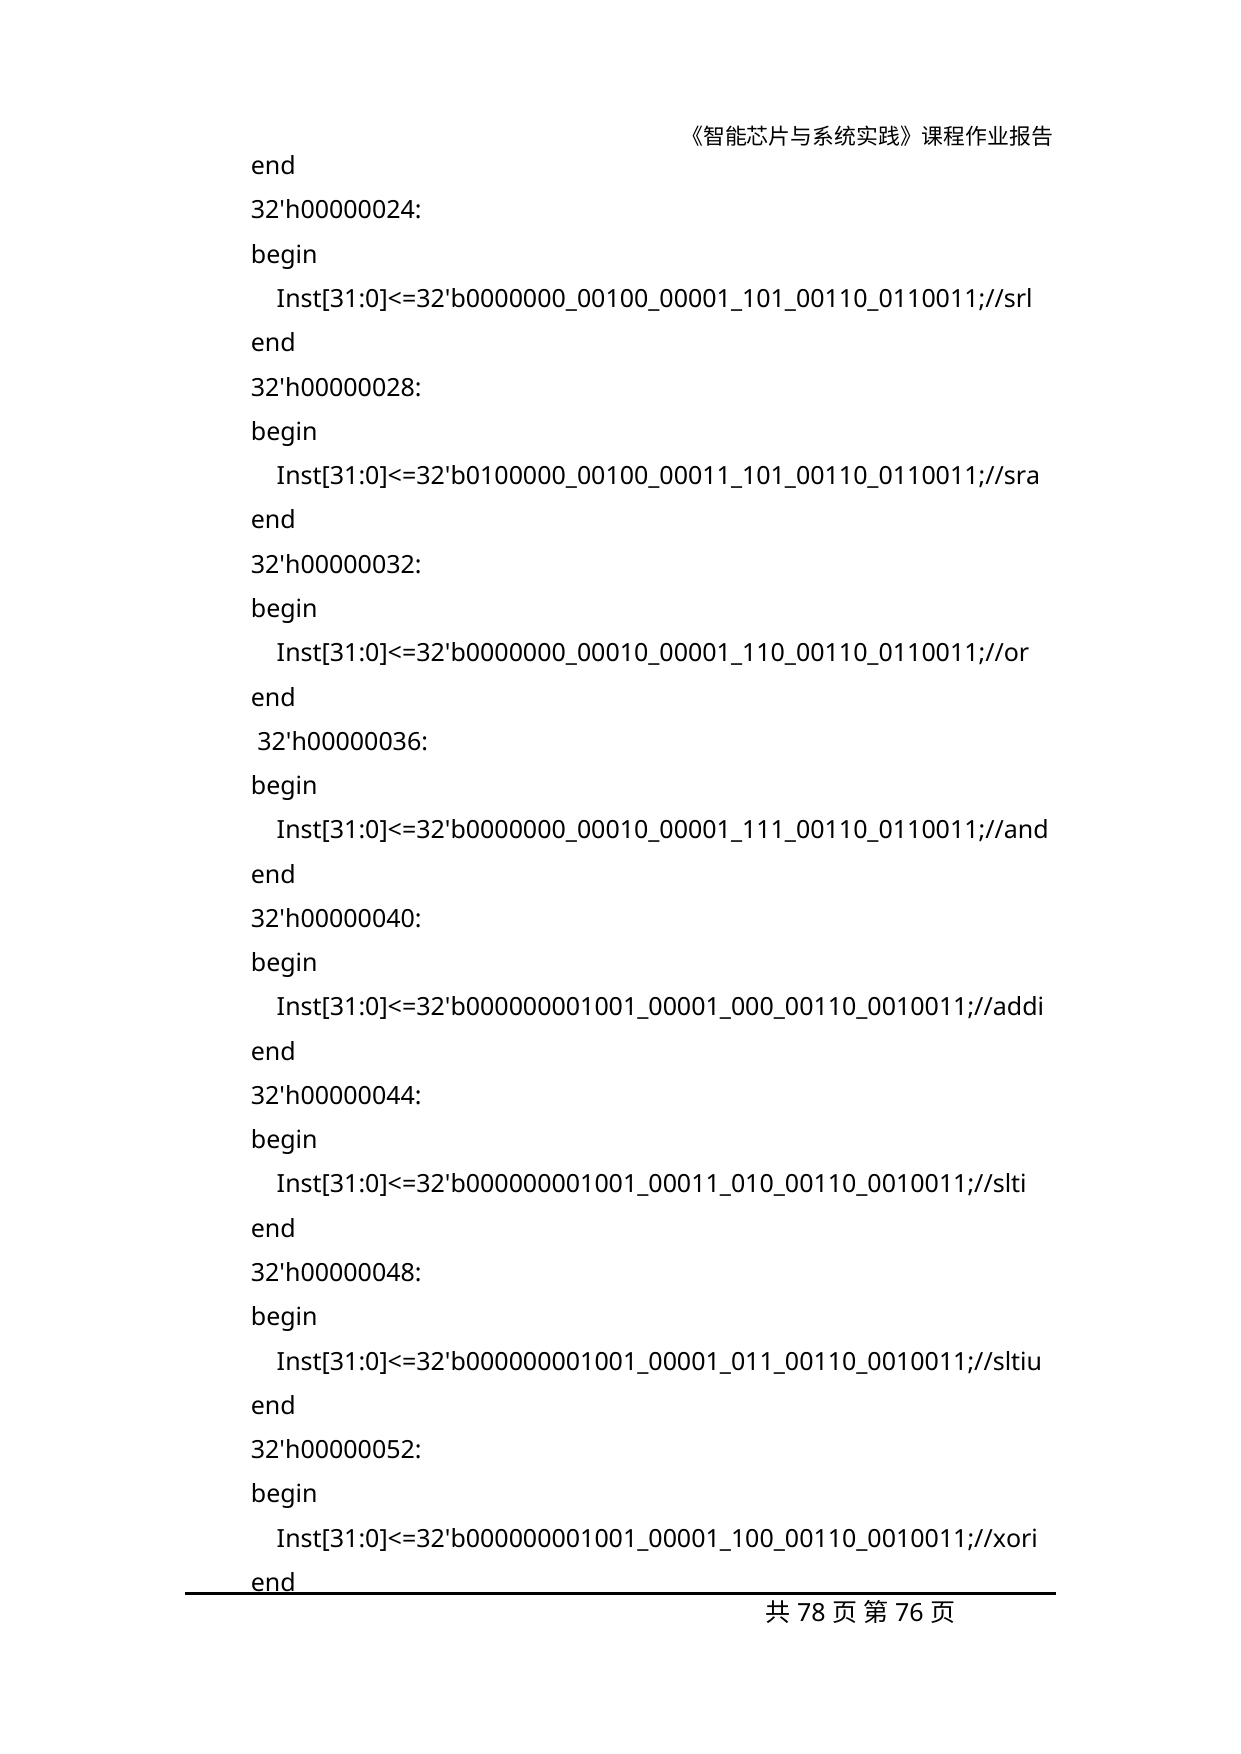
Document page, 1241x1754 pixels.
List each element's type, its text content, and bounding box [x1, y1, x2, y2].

text begin [173, 413, 1053, 448]
text 32'h00000052: [173, 1432, 1053, 1466]
text 32'h00000028: [173, 369, 1053, 403]
text end [173, 1387, 1053, 1422]
text begin [173, 1299, 1053, 1333]
text Inst[31:0]<=32'b000000001001_00011_010_00110_0010011;//slti [173, 1166, 1053, 1200]
text 32'h00000048: [173, 1255, 1053, 1289]
text begin [173, 1476, 1053, 1510]
text Inst[31:0]<=32'b000000001001_00001_100_00110_0010011;//xori [173, 1520, 1053, 1554]
text 32'h00000032: [173, 546, 1053, 580]
text end [173, 502, 1053, 536]
text end [173, 1564, 1053, 1599]
text 32'h00000040: [173, 901, 1053, 934]
text Inst[31:0]<=32'b0000000_00010_00001_110_00110_0110011;//or [173, 635, 1053, 669]
text begin [173, 1122, 1053, 1156]
text end [173, 1210, 1053, 1244]
text 32'h00000036: [173, 723, 1053, 757]
text begin [173, 591, 1053, 625]
text end [173, 1033, 1053, 1067]
text Inst[31:0]<=32'b0000000_00100_00001_101_00110_0110011;//srl [173, 281, 1053, 315]
text begin [173, 236, 1053, 271]
text Inst[31:0]<=32'b000000001001_00001_000_00110_0010011;//addi [173, 989, 1053, 1023]
text Inst[31:0]<=32'b000000001001_00001_011_00110_0010011;//sltiu [173, 1343, 1053, 1377]
text 32'h00000044: [173, 1078, 1053, 1112]
text 32'h00000024: [173, 192, 1053, 226]
text end [173, 325, 1053, 359]
text begin [173, 945, 1053, 979]
text end [173, 856, 1053, 890]
text end [173, 679, 1053, 713]
text begin [173, 768, 1053, 802]
text Inst[31:0]<=32'b0100000_00100_00011_101_00110_0110011;//sra [173, 458, 1053, 492]
text end [173, 148, 1053, 182]
text Inst[31:0]<=32'b0000000_00010_00001_111_00110_0110011;//and [173, 812, 1053, 846]
